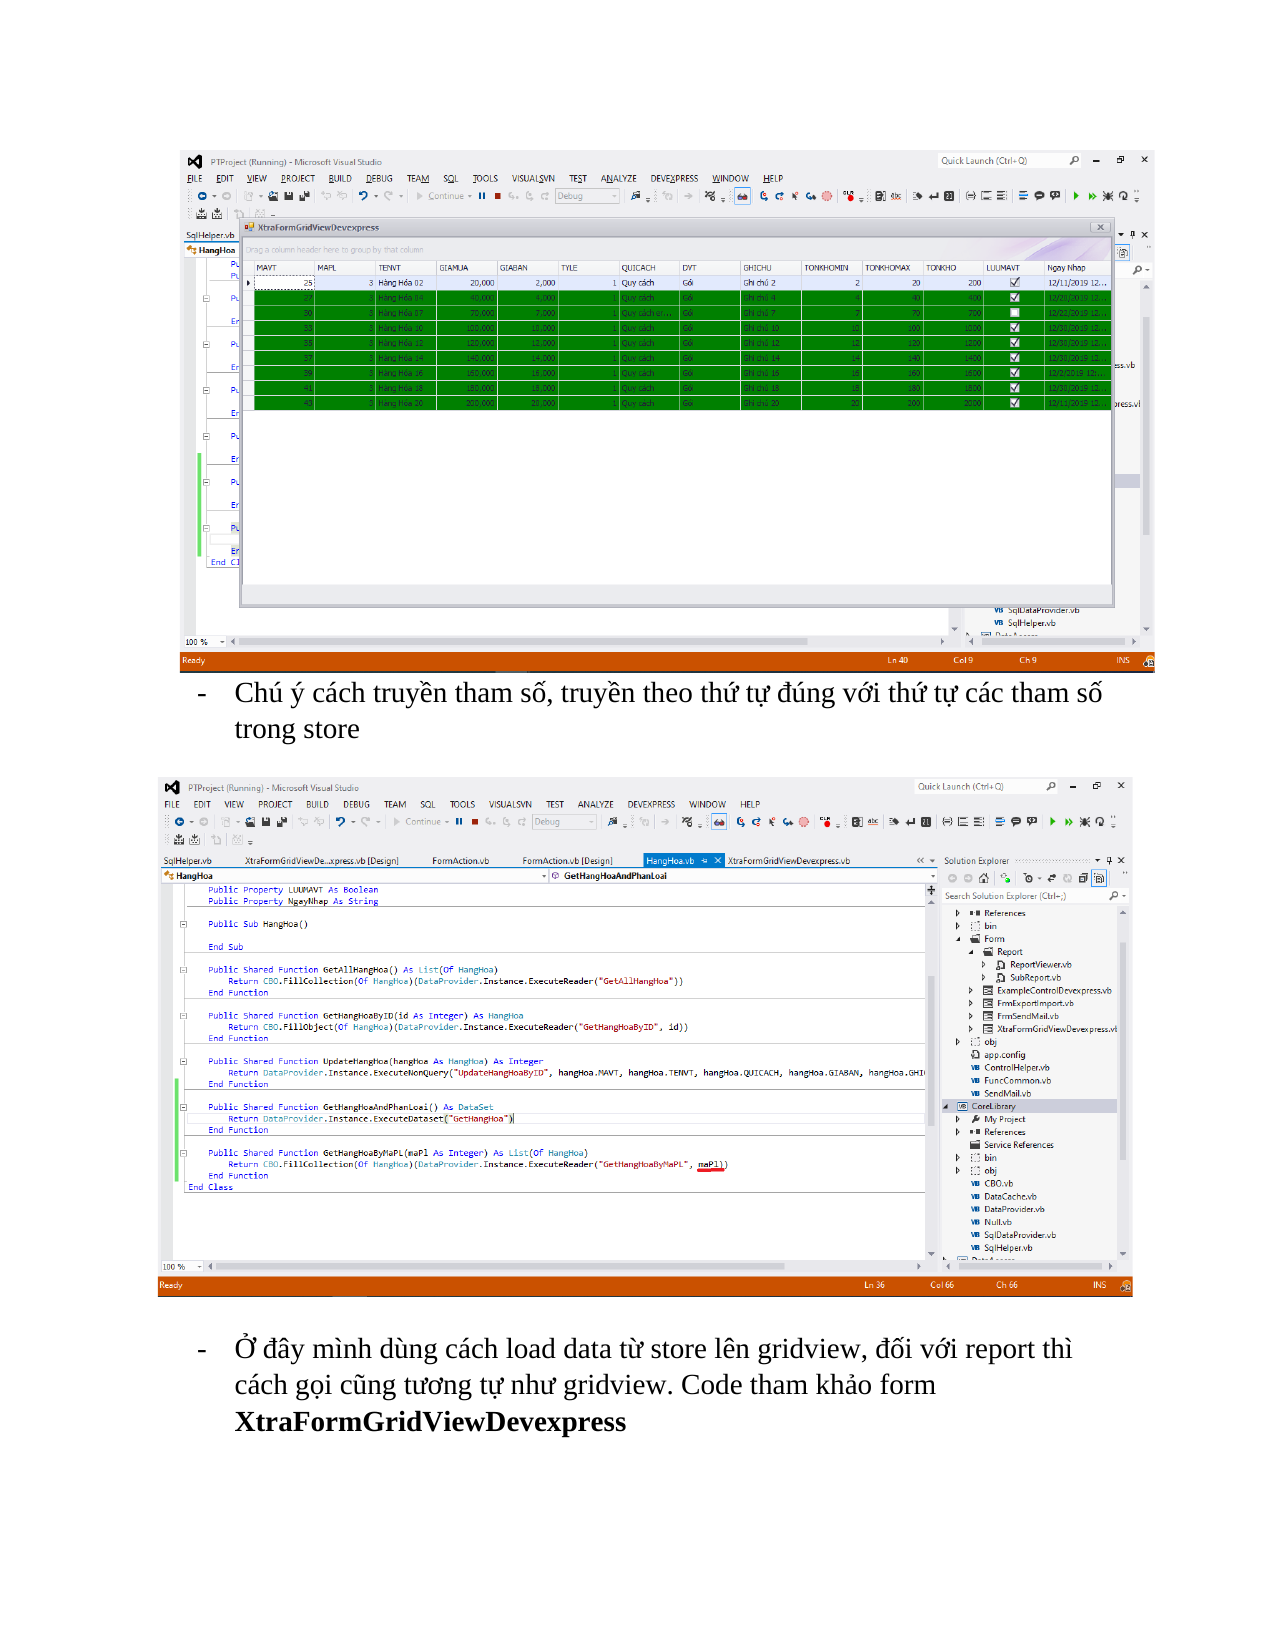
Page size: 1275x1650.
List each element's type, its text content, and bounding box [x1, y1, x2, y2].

picture [179, 150, 1155, 673]
list Ở đây mình dùng cách load data từ store lên gridview, đối với report thì cách gọi cũng tương tự như gridview. Code tham khảo form XtraFormGridViewDevexpress [197, 1331, 1125, 1437]
list Chú ý cách truyền tham số, truyền theo thứ tự đúng với thứ tự các tham số trong store [197, 673, 1125, 745]
picture [157, 777, 1133, 1297]
